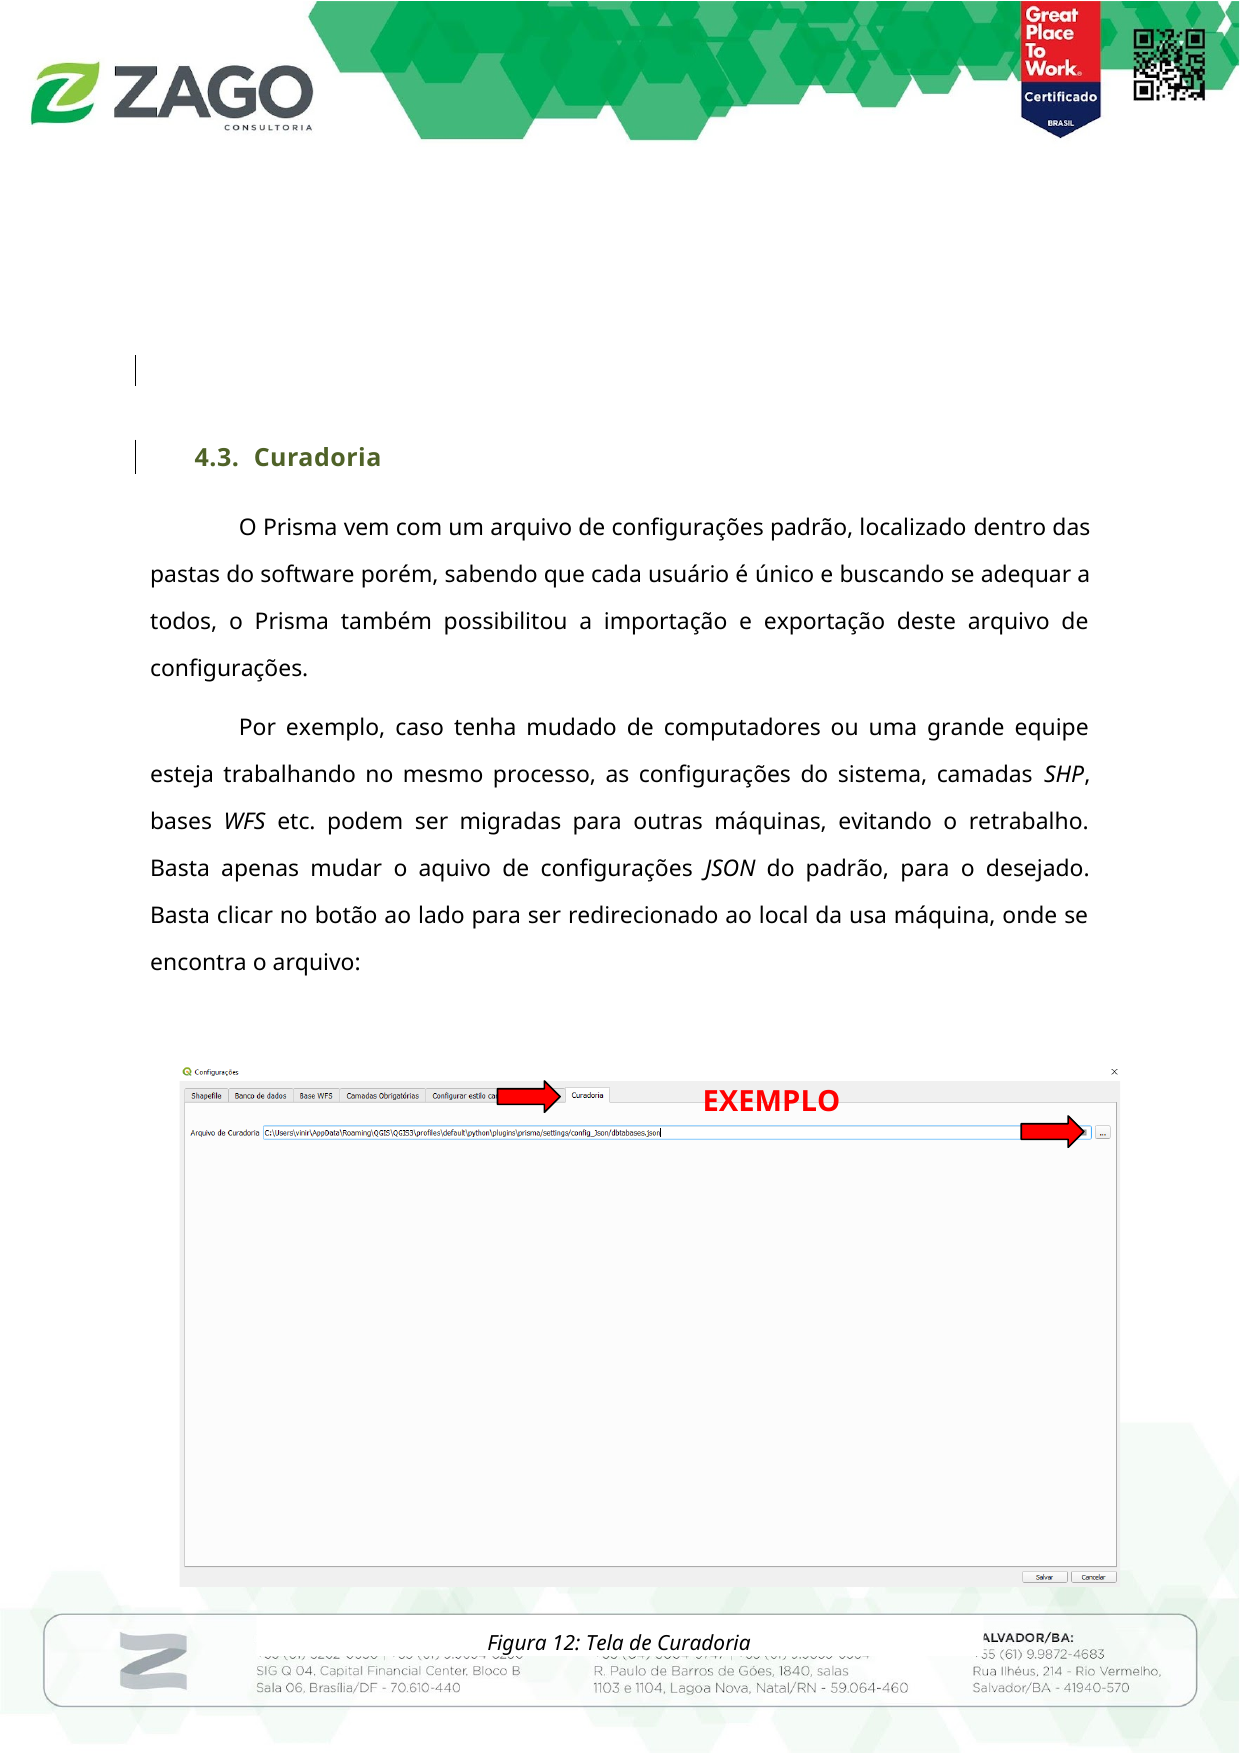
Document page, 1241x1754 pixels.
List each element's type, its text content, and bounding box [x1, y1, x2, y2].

title Curadoria [194, 439, 1090, 474]
text Por exemplo, caso tenha mudado de computadores ou uma grande equipe esteja trabalhando no mesmo processo, as configurações do sistema, camadas SHP, bases WFS etc. podem ser migradas para outras máquinas, evitando o retrabalho. Basta apenas mudar o aquivo de configurações JSON do padrão, para o desejado. Basta clicar no botão ao lado para ser redirecionado ao local da usa máquina, onde se encontra o arquivo: [150, 711, 1090, 977]
text O Prisma vem com um arquivo de configurações padrão, localizado dentro das pastas do software porém, sabendo que cada usuário é único e buscando se adequar a todos, o Prisma também possibilitou a importação e exportação deste arquivo de configurações. [150, 511, 1090, 683]
picture [0, 1, 1240, 1753]
